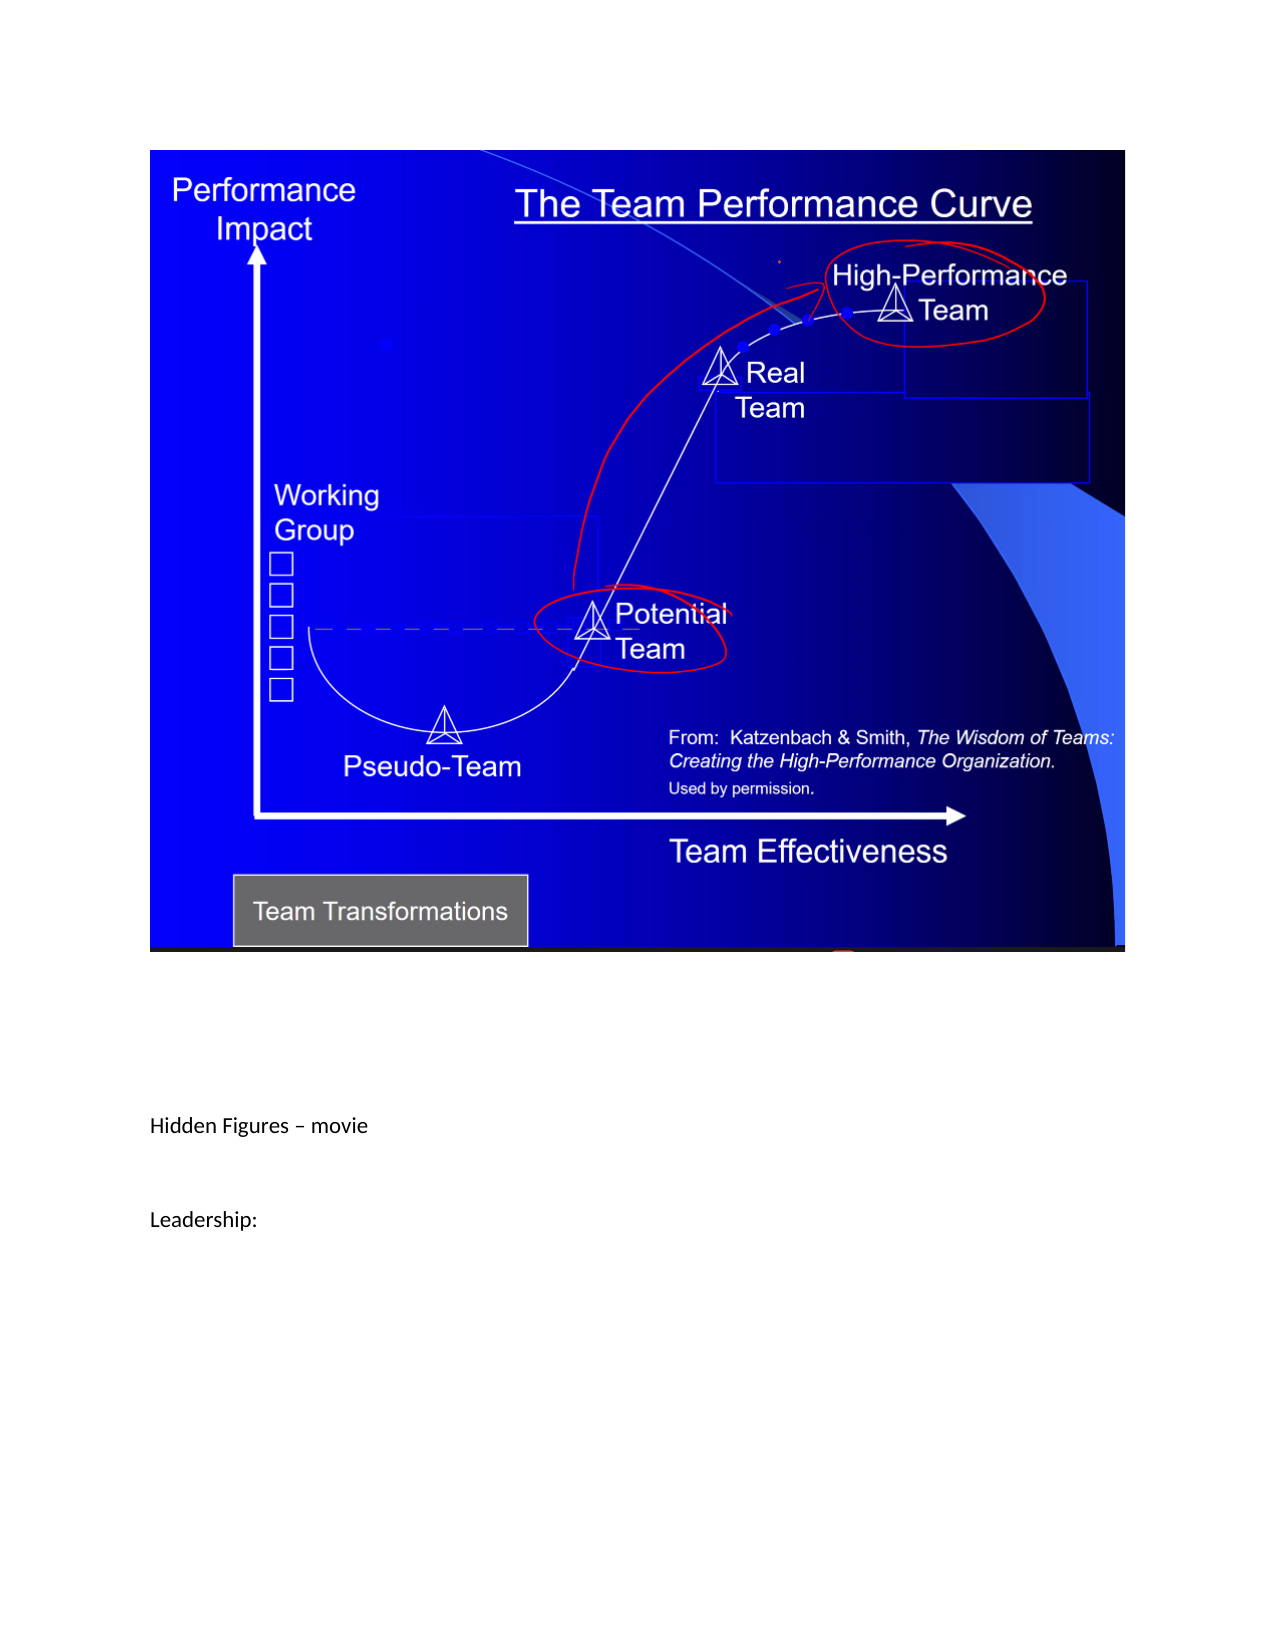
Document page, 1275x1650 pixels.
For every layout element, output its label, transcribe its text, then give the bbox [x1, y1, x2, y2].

text Hidden Figures – movie [150, 1111, 1125, 1139]
picture [150, 150, 1125, 952]
text Leadership: [150, 1205, 1125, 1233]
